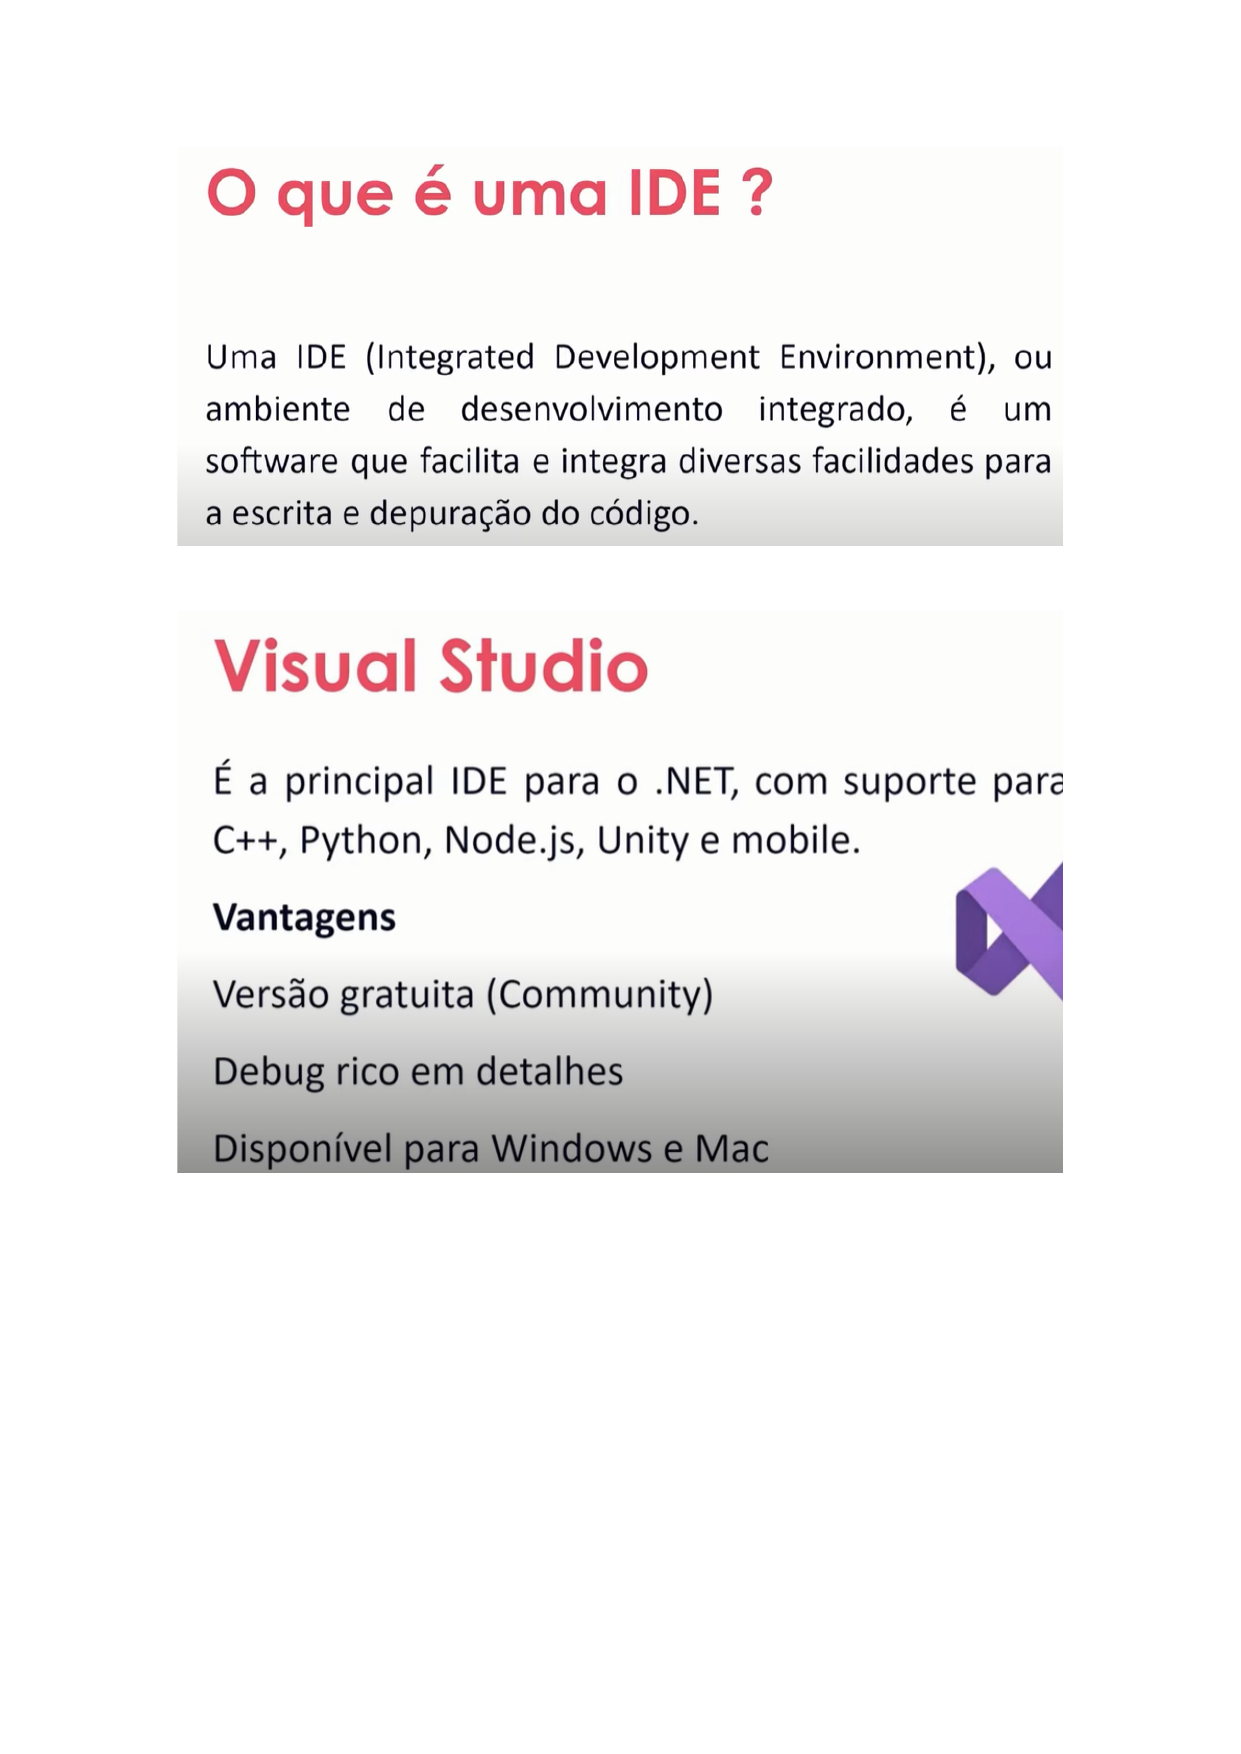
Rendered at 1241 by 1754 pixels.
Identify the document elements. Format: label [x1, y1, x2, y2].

picture [177, 147, 1063, 546]
picture [177, 611, 1063, 1173]
